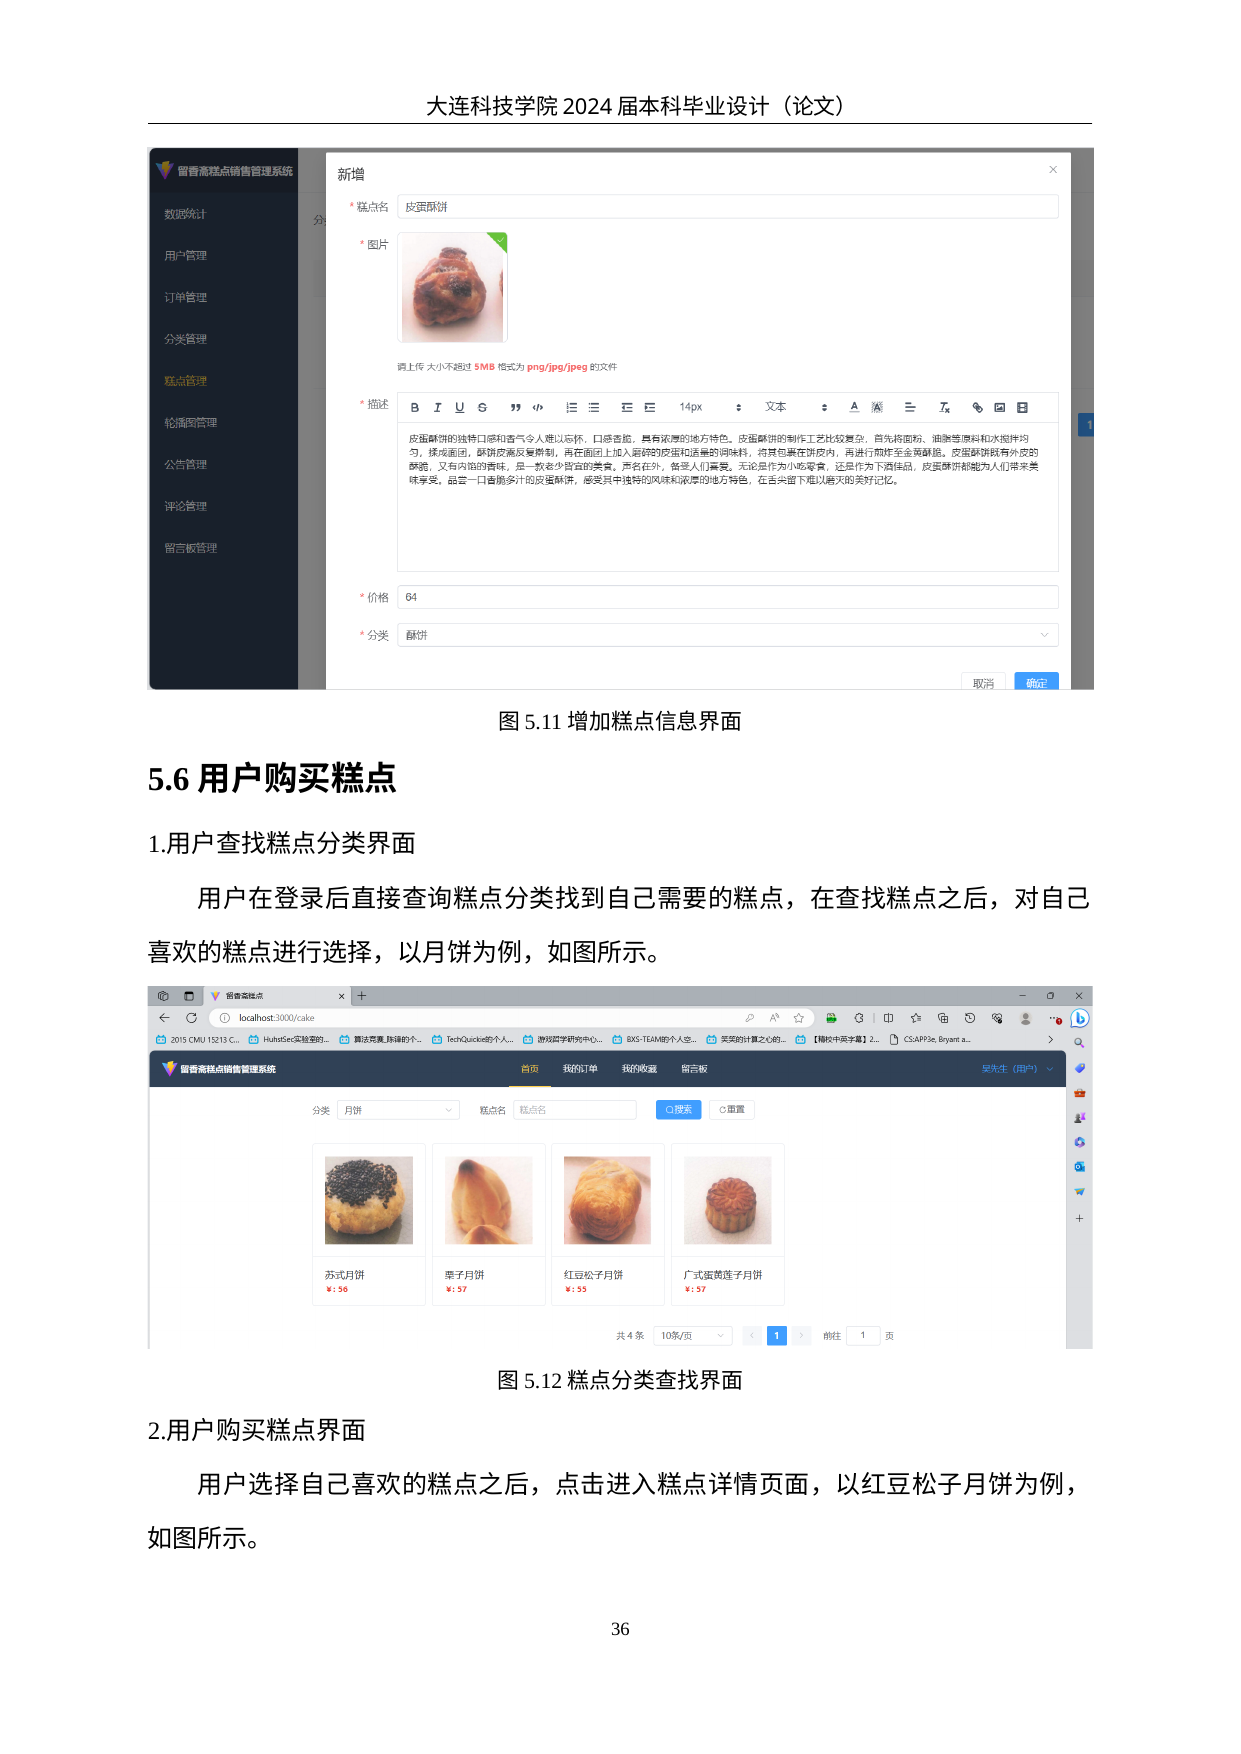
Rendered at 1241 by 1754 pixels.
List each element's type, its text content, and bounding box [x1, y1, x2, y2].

picture [147, 147, 1094, 690]
text 用户在登录后直接查询糕点分类找到自己需要的糕点，在查找糕点之后，对自己喜欢的糕点进行选择，以月饼为例，如图所示。 [148, 878, 1092, 969]
text 1.用户查找糕点分类界面 [148, 824, 1092, 860]
subtitle 5.6 用户购买糕点 [148, 751, 1092, 799]
text 用户选择自己喜欢的糕点之后，点击进入糕点详情页面，以红豆松子月饼为例，如图所示。 [148, 1464, 1092, 1555]
picture [147, 986, 1093, 1349]
text 图5.12 糕点分类查找界面 [148, 1363, 1092, 1394]
text 2.用户购买糕点界面 [148, 1410, 1092, 1446]
text 图5.11 增加糕点信息界面 [148, 704, 1092, 736]
